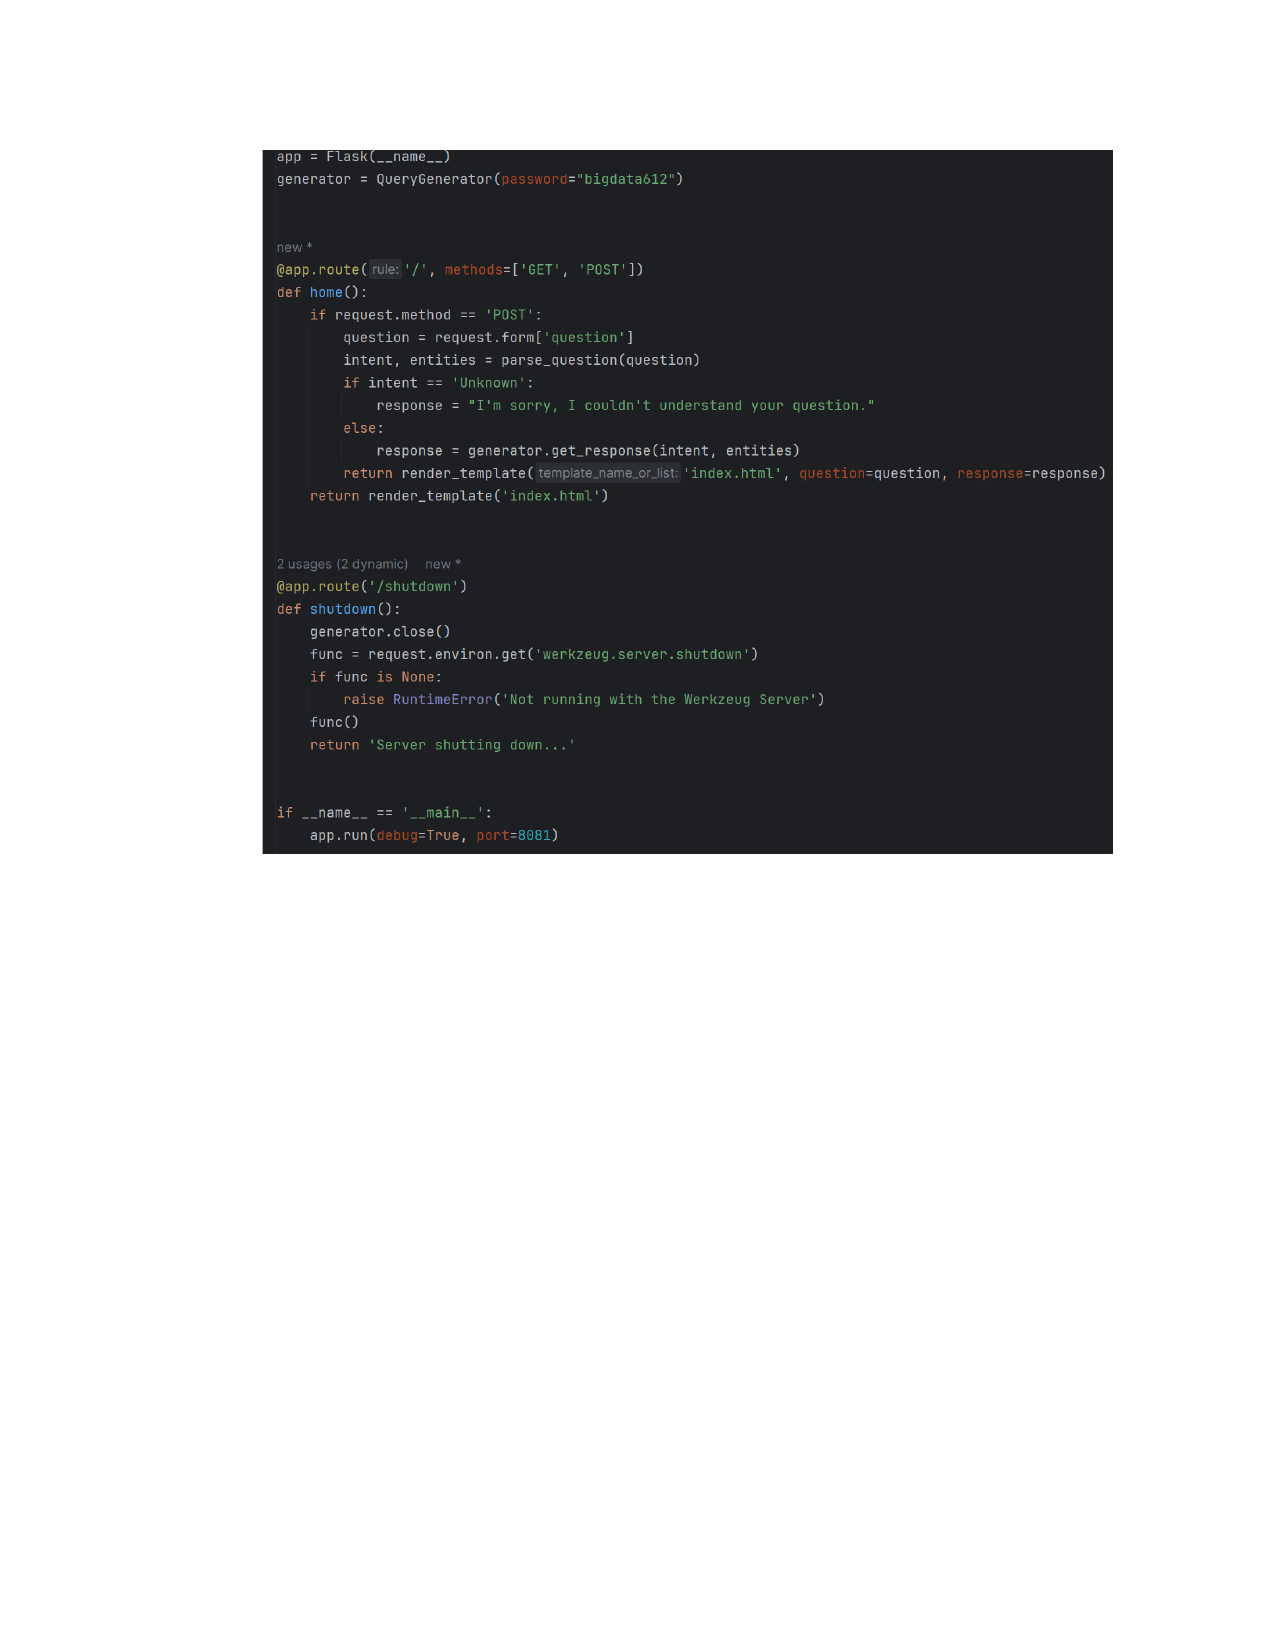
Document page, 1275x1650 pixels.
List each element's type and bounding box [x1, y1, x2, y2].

picture [262, 150, 1113, 854]
